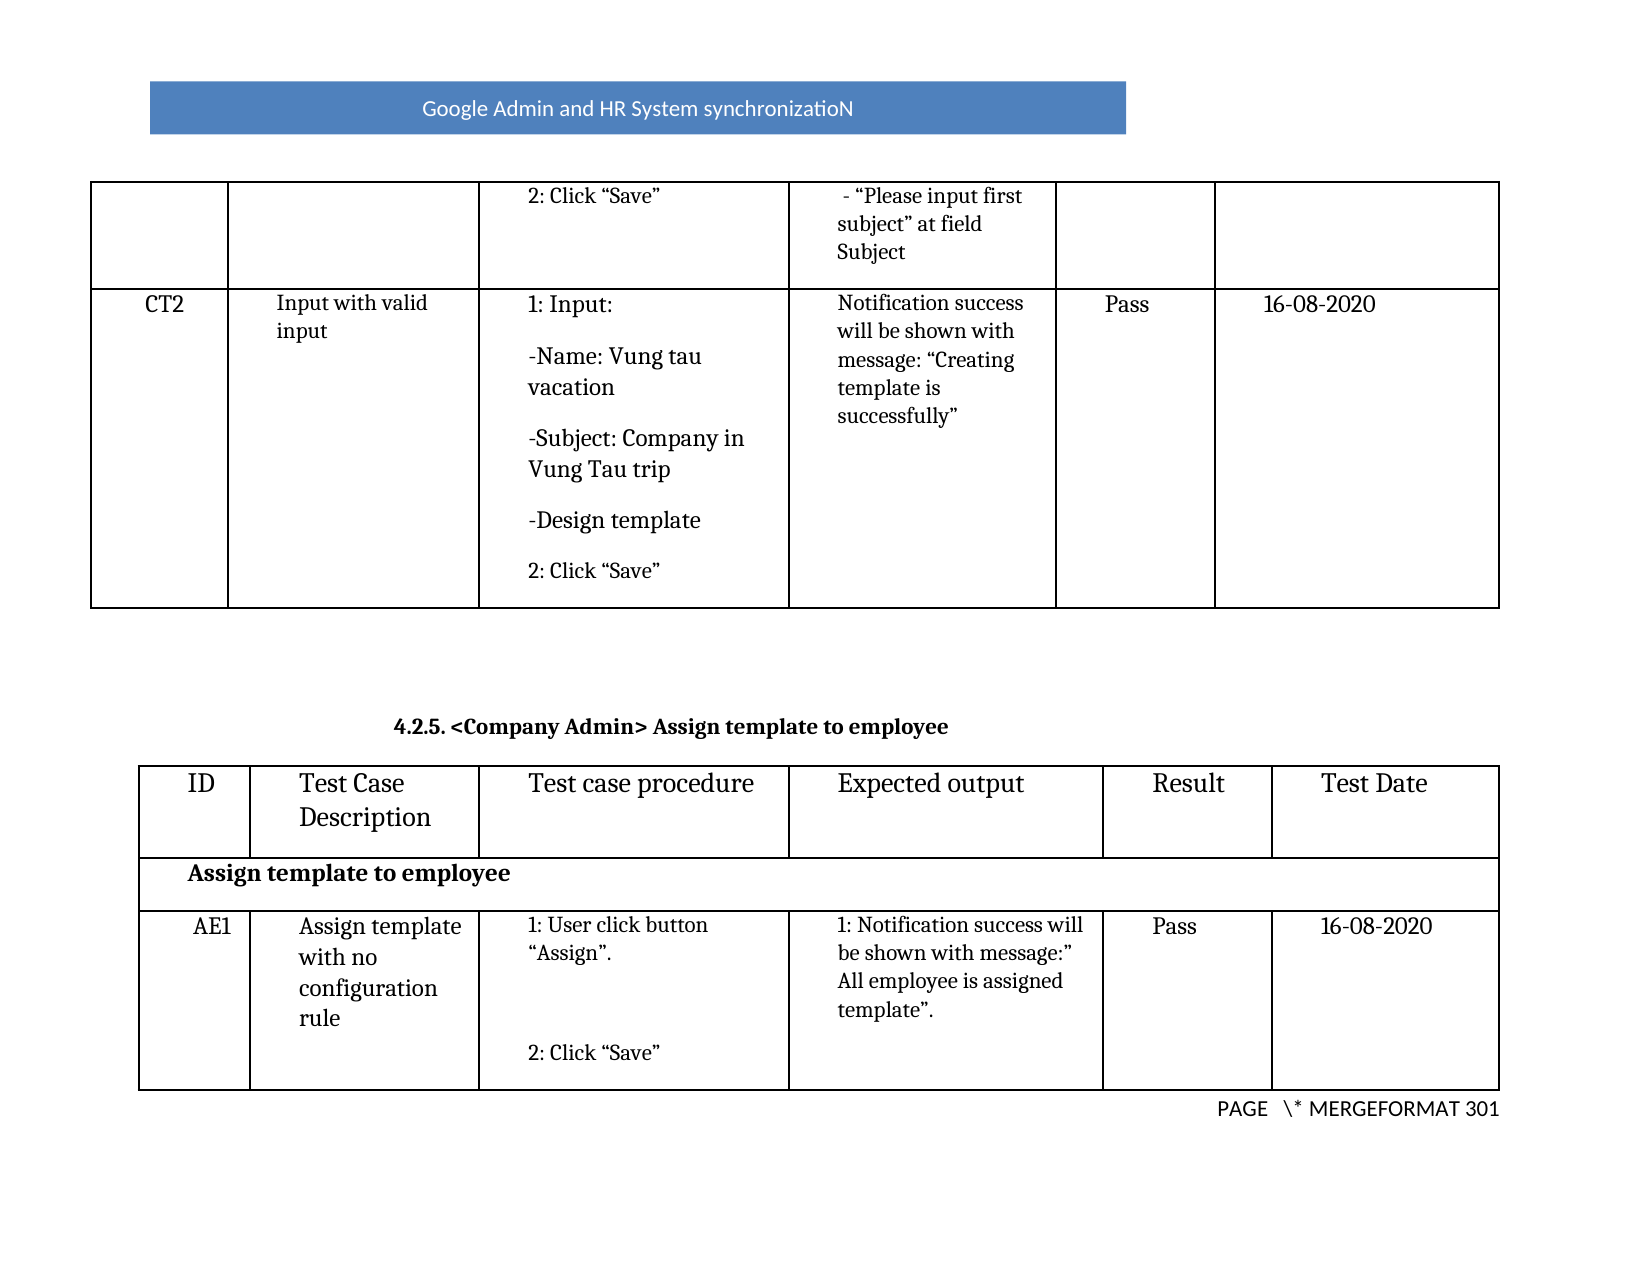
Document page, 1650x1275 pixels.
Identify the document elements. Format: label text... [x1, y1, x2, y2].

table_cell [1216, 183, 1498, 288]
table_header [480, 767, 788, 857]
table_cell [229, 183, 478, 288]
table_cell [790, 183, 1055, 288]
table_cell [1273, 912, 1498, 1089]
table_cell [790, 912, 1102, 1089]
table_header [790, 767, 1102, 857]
subtitle <Company Admin> Assign template to employee [394, 714, 1500, 740]
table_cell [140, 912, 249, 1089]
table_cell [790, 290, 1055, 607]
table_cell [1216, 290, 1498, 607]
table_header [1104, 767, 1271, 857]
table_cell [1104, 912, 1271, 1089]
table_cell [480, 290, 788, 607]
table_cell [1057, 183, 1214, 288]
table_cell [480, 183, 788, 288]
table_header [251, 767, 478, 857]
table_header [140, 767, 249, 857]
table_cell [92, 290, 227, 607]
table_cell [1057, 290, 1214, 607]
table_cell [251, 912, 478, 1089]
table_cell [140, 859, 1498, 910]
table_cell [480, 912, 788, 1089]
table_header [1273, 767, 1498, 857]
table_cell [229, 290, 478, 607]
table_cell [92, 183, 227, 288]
